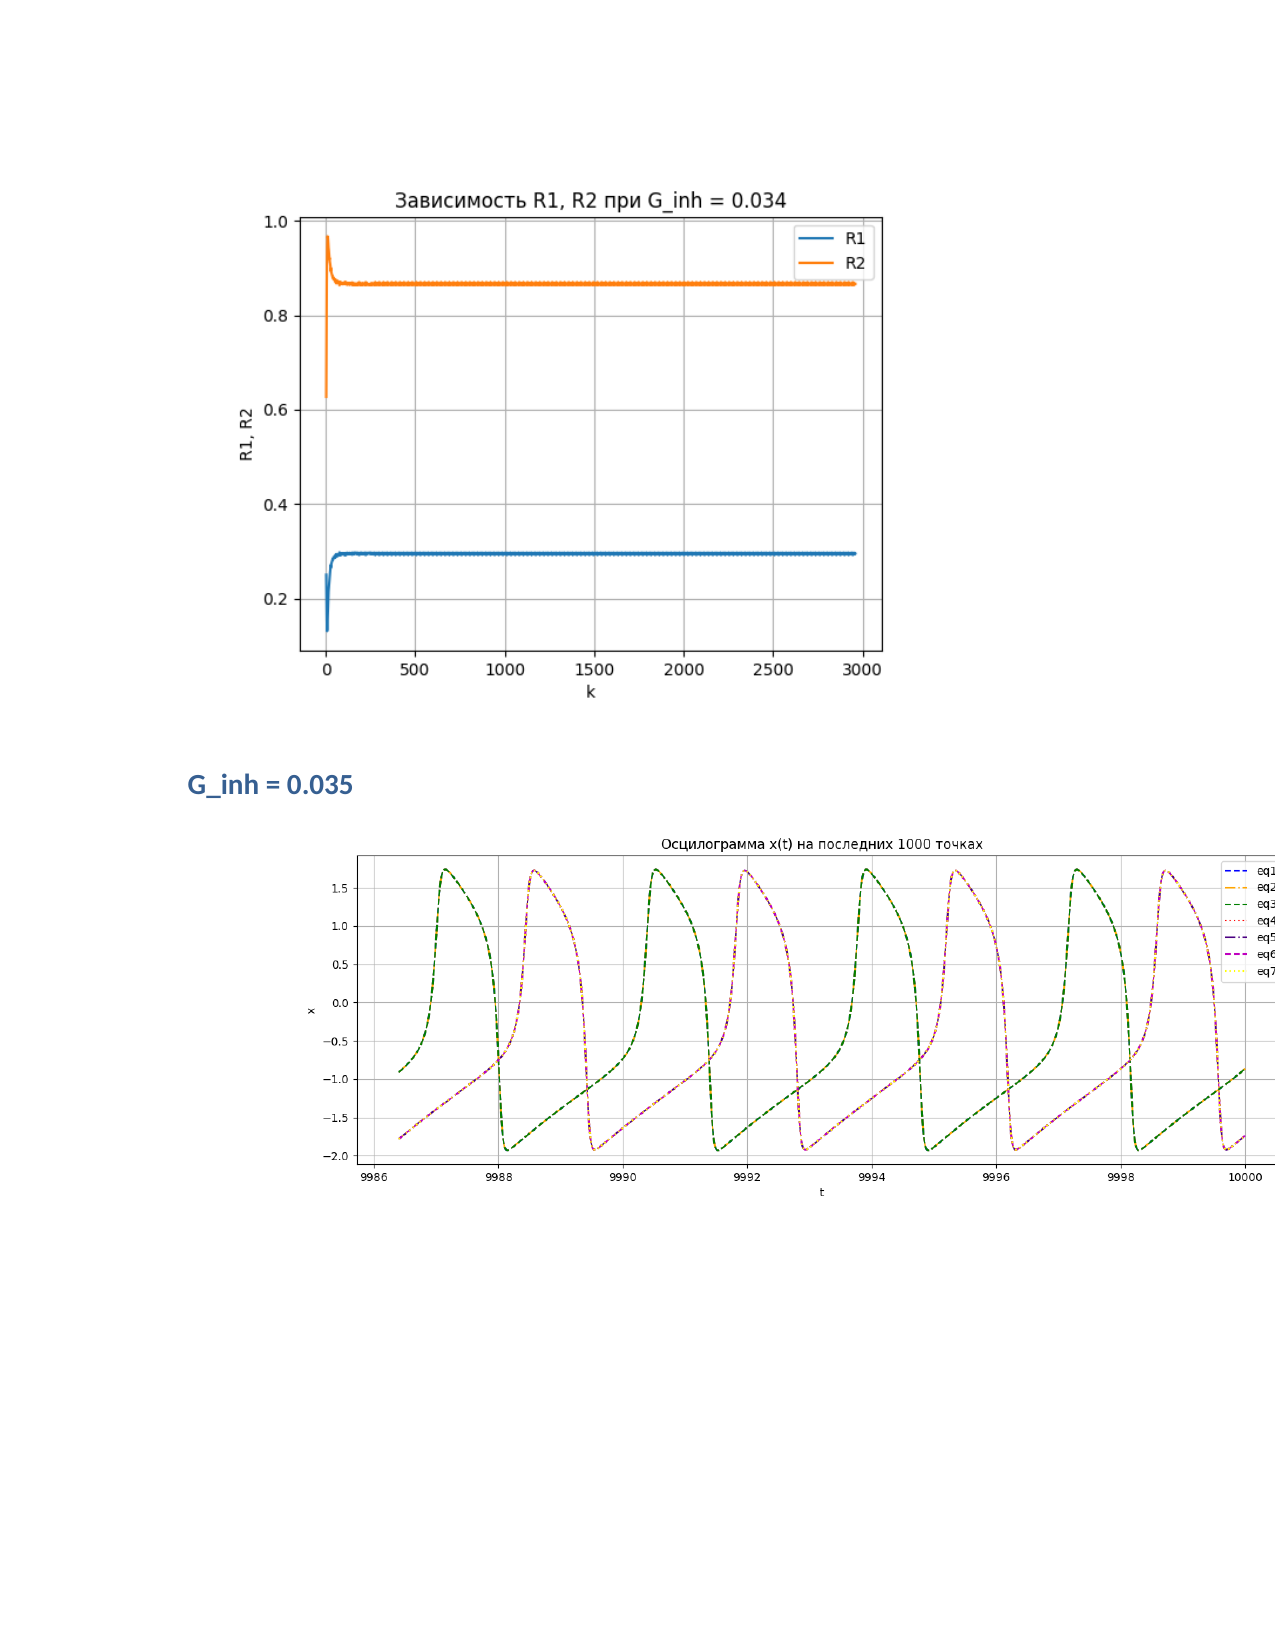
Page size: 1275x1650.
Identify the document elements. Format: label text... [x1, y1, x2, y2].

picture [206, 150, 957, 713]
subtitle G_inh = 0.035 [187, 766, 1087, 802]
picture [206, 807, 1275, 1208]
